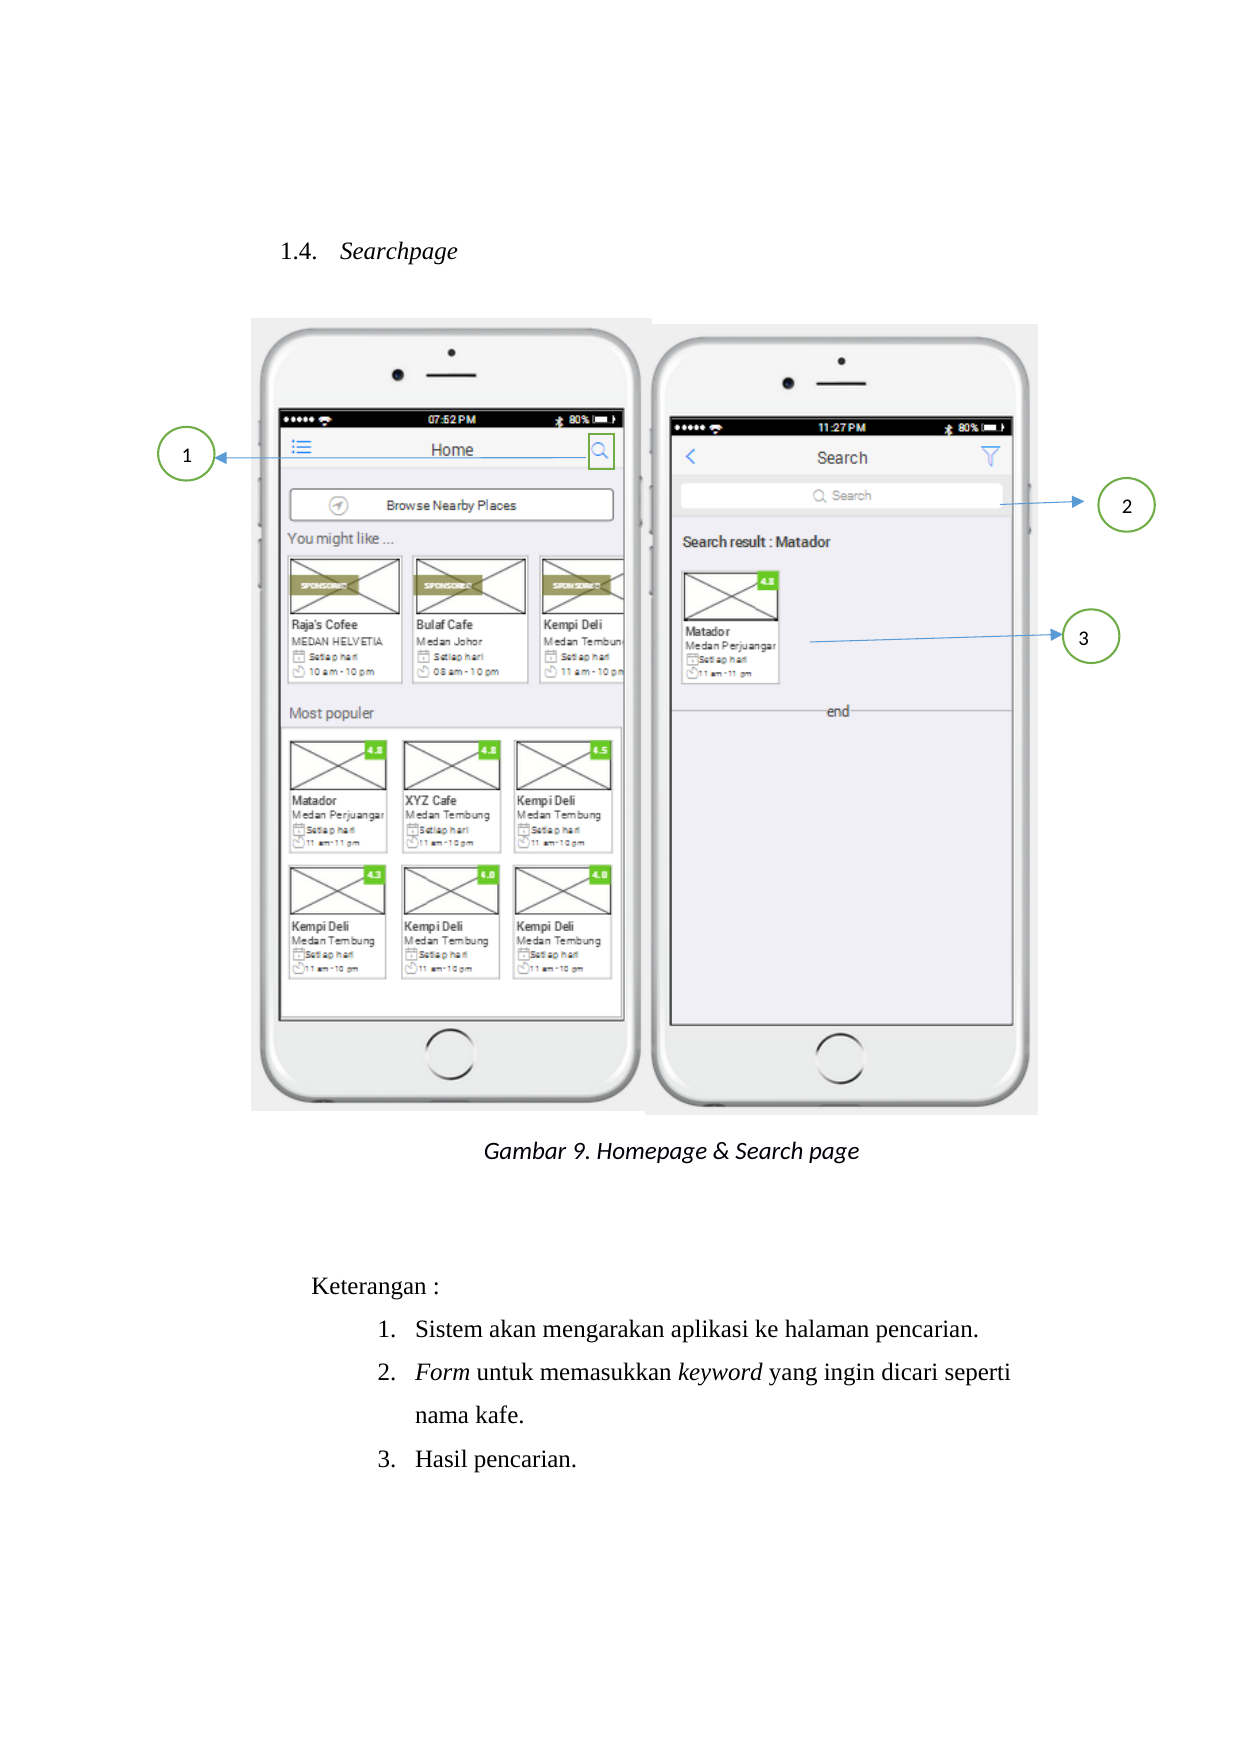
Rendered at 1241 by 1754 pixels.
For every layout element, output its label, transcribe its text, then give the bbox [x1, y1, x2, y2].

list Form untuk memasukkan keyword yang ingin dicari seperti nama kafe. [377, 1357, 1063, 1429]
list Hasil pencarian. [377, 1444, 1063, 1472]
list Keterangan : [274, 1271, 1063, 1300]
picture [251, 318, 1038, 1115]
list Sistem akan mengarakan aplikasi ke halaman pencarian. [377, 1314, 1063, 1343]
list Searchpage [280, 236, 1063, 265]
